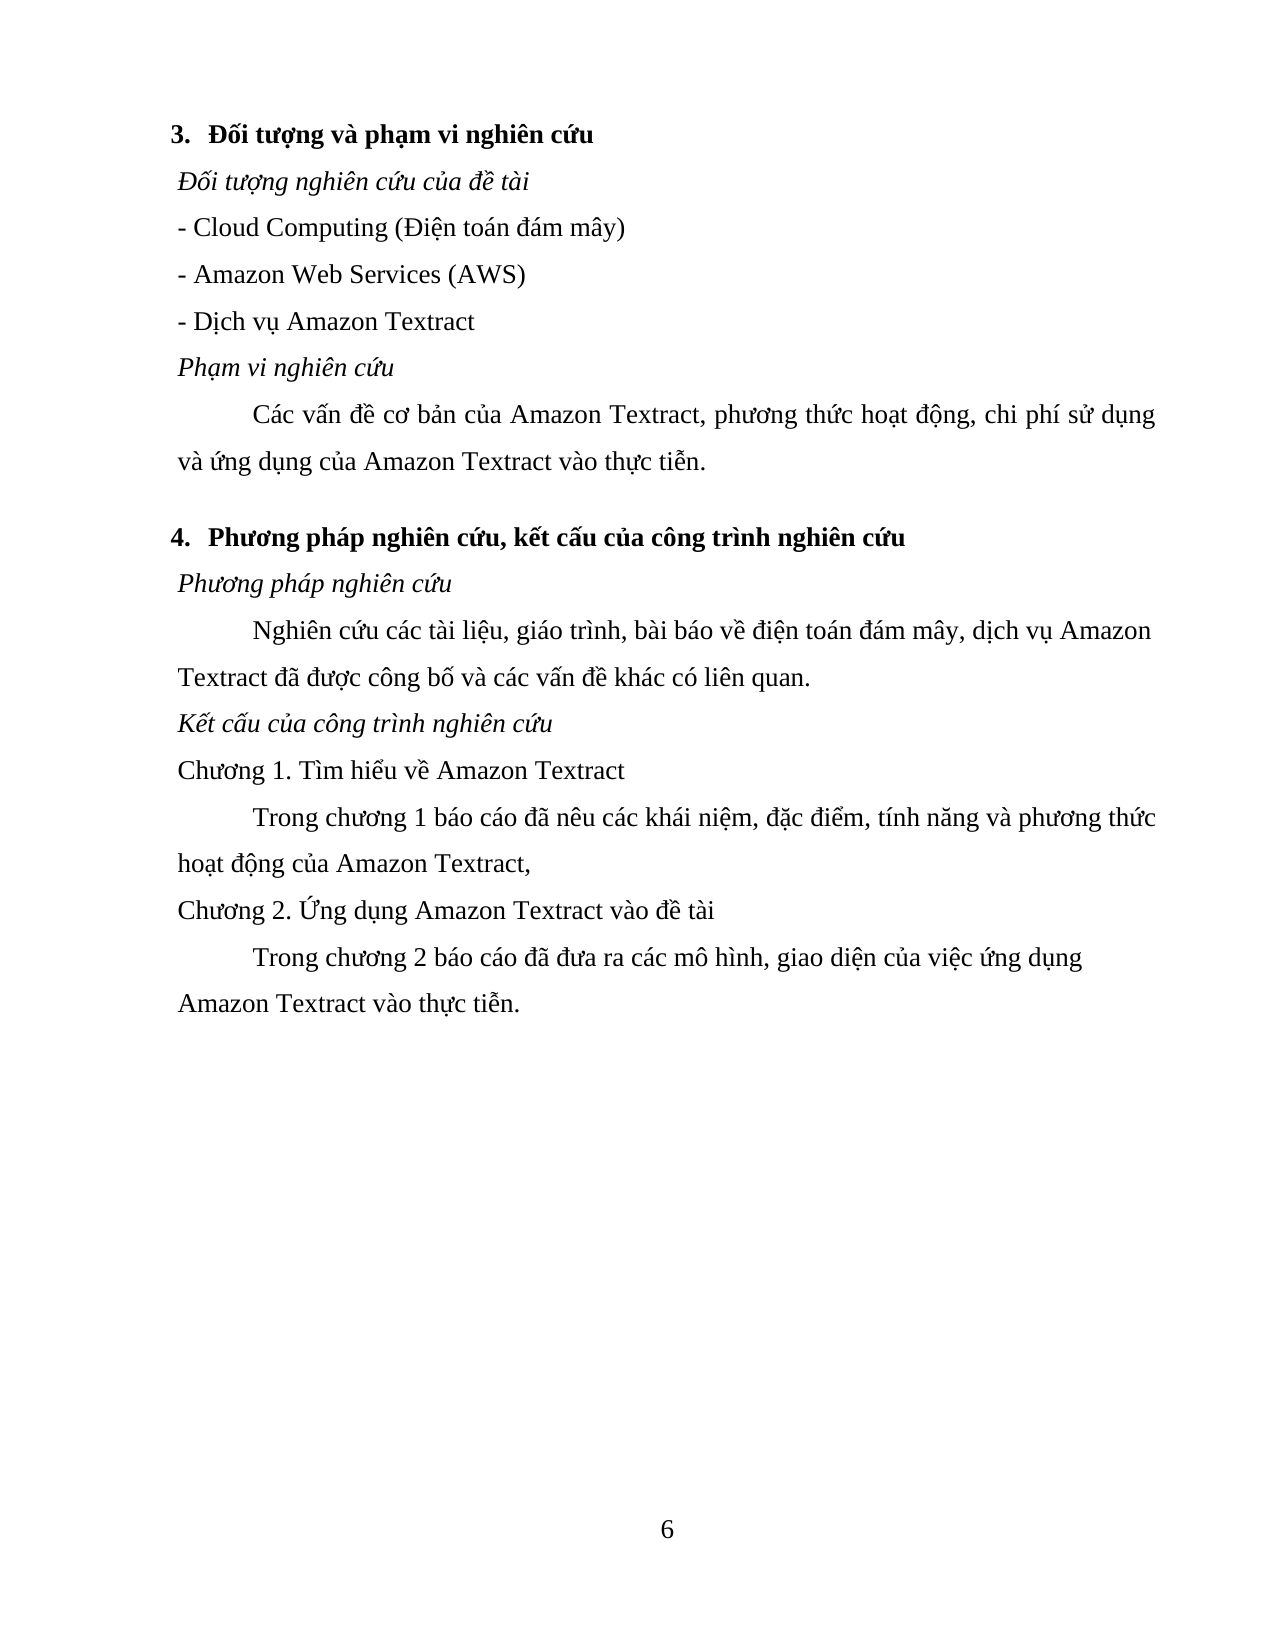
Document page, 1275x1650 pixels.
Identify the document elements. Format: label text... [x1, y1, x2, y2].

text Phạm vi nghiên cứu [177, 351, 1157, 383]
subtitle Phương pháp nghiên cứu, kết cấu của công trình nghiên cứu [170, 521, 1157, 552]
text Trong chương 2 báo cáo đã đưa ra các mô hình, giao diện của việc ứng dụng Amazon Textract vào thực tiễn. [177, 941, 1157, 1018]
text Chương 2. Ứng dụng Amazon Textract vào đề tài [177, 894, 1157, 925]
text Phương pháp nghiên cứu [177, 567, 1157, 598]
text - Dịch vụ Amazon Textract [177, 305, 1157, 336]
text Đối tượng nghiên cứu của đề tài [177, 165, 1157, 196]
text Trong chương 1 báo cáo đã nêu các khái niệm, đặc điểm, tính năng và phương thức hoạt động của Amazon Textract, [177, 801, 1157, 878]
text Các vấn đề cơ bản của Amazon Textract, phương thức hoạt động, chi phí sử dụng và ứng dụng của Amazon Textract vào thực tiễn. [177, 398, 1157, 476]
text - Cloud Computing (Điện toán đám mây) [177, 211, 1157, 243]
text Nghiên cứu các tài liệu, giáo trình, bài báo về điện toán đám mây, dịch vụ Amazon Textract đã được công bố và các vấn đề khác có liên quan. [177, 614, 1157, 692]
subtitle Đối tượng và phạm vi nghiên cứu [170, 118, 1157, 149]
text Kết cấu của công trình nghiên cứu [177, 707, 1157, 738]
text - Amazon Web Services (AWS) [177, 258, 1157, 289]
text Chương 1. Tìm hiểu về Amazon Textract [177, 754, 1157, 785]
